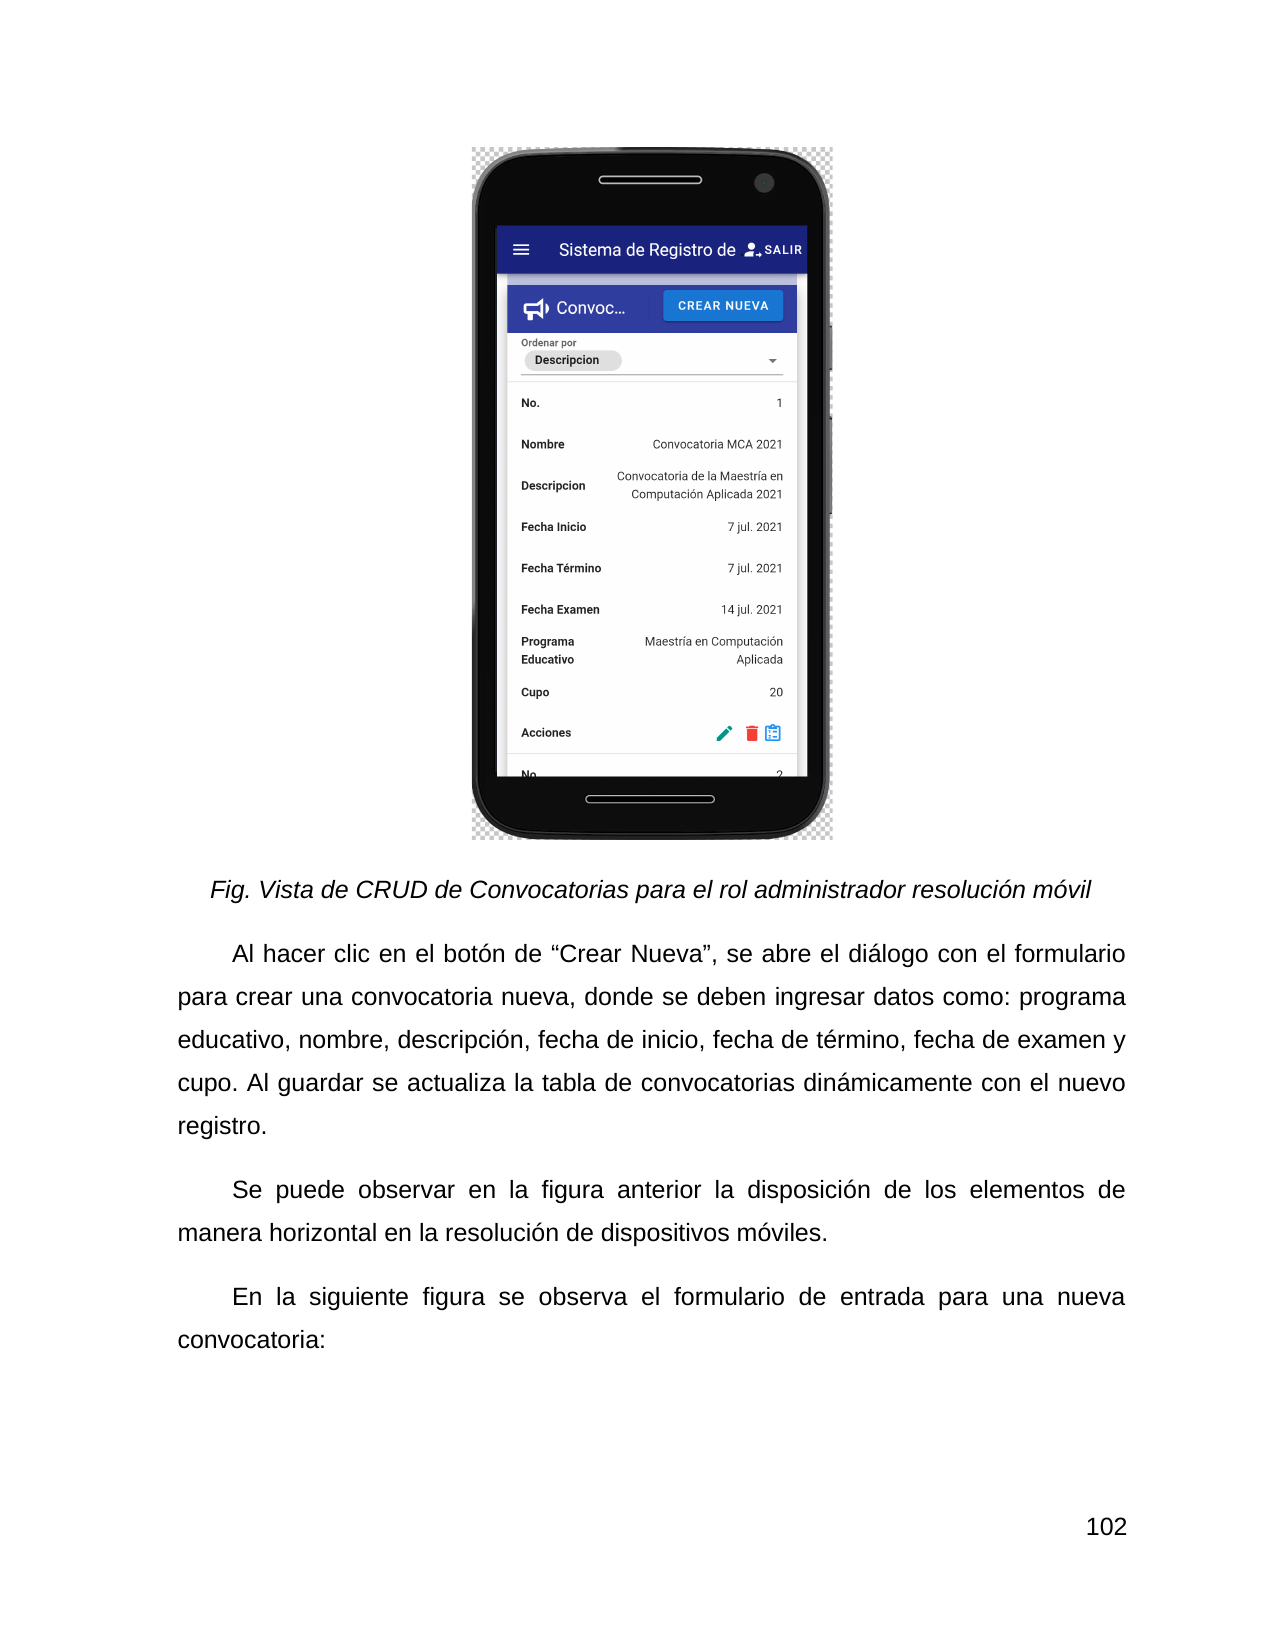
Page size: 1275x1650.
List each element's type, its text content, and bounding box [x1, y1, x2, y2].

text Se puede observar en la figura anterior la disposición de los elementos de manera horizontal en la resolución de dispositivos móviles. [177, 1175, 1127, 1247]
text Al hacer clic en el botón de “Crear Nueva”, se abre el diálogo con el formulario para crear una convocatoria nueva, donde se deben ingresar datos como: programa educativo, nombre, descripción, fecha de inicio, fecha de término, fecha de examen y cupo. Al guardar se actualiza la tabla de convocatorias dinámicamente con el nuevo registro. [177, 939, 1127, 1140]
text Fig. Vista de CRUD de Convocatorias para el rol administrador resolución móvil [177, 875, 1127, 903]
picture [471, 147, 833, 840]
text En la siguiente figura se observa el formulario de entrada para una nueva convocatoria: [177, 1282, 1127, 1354]
